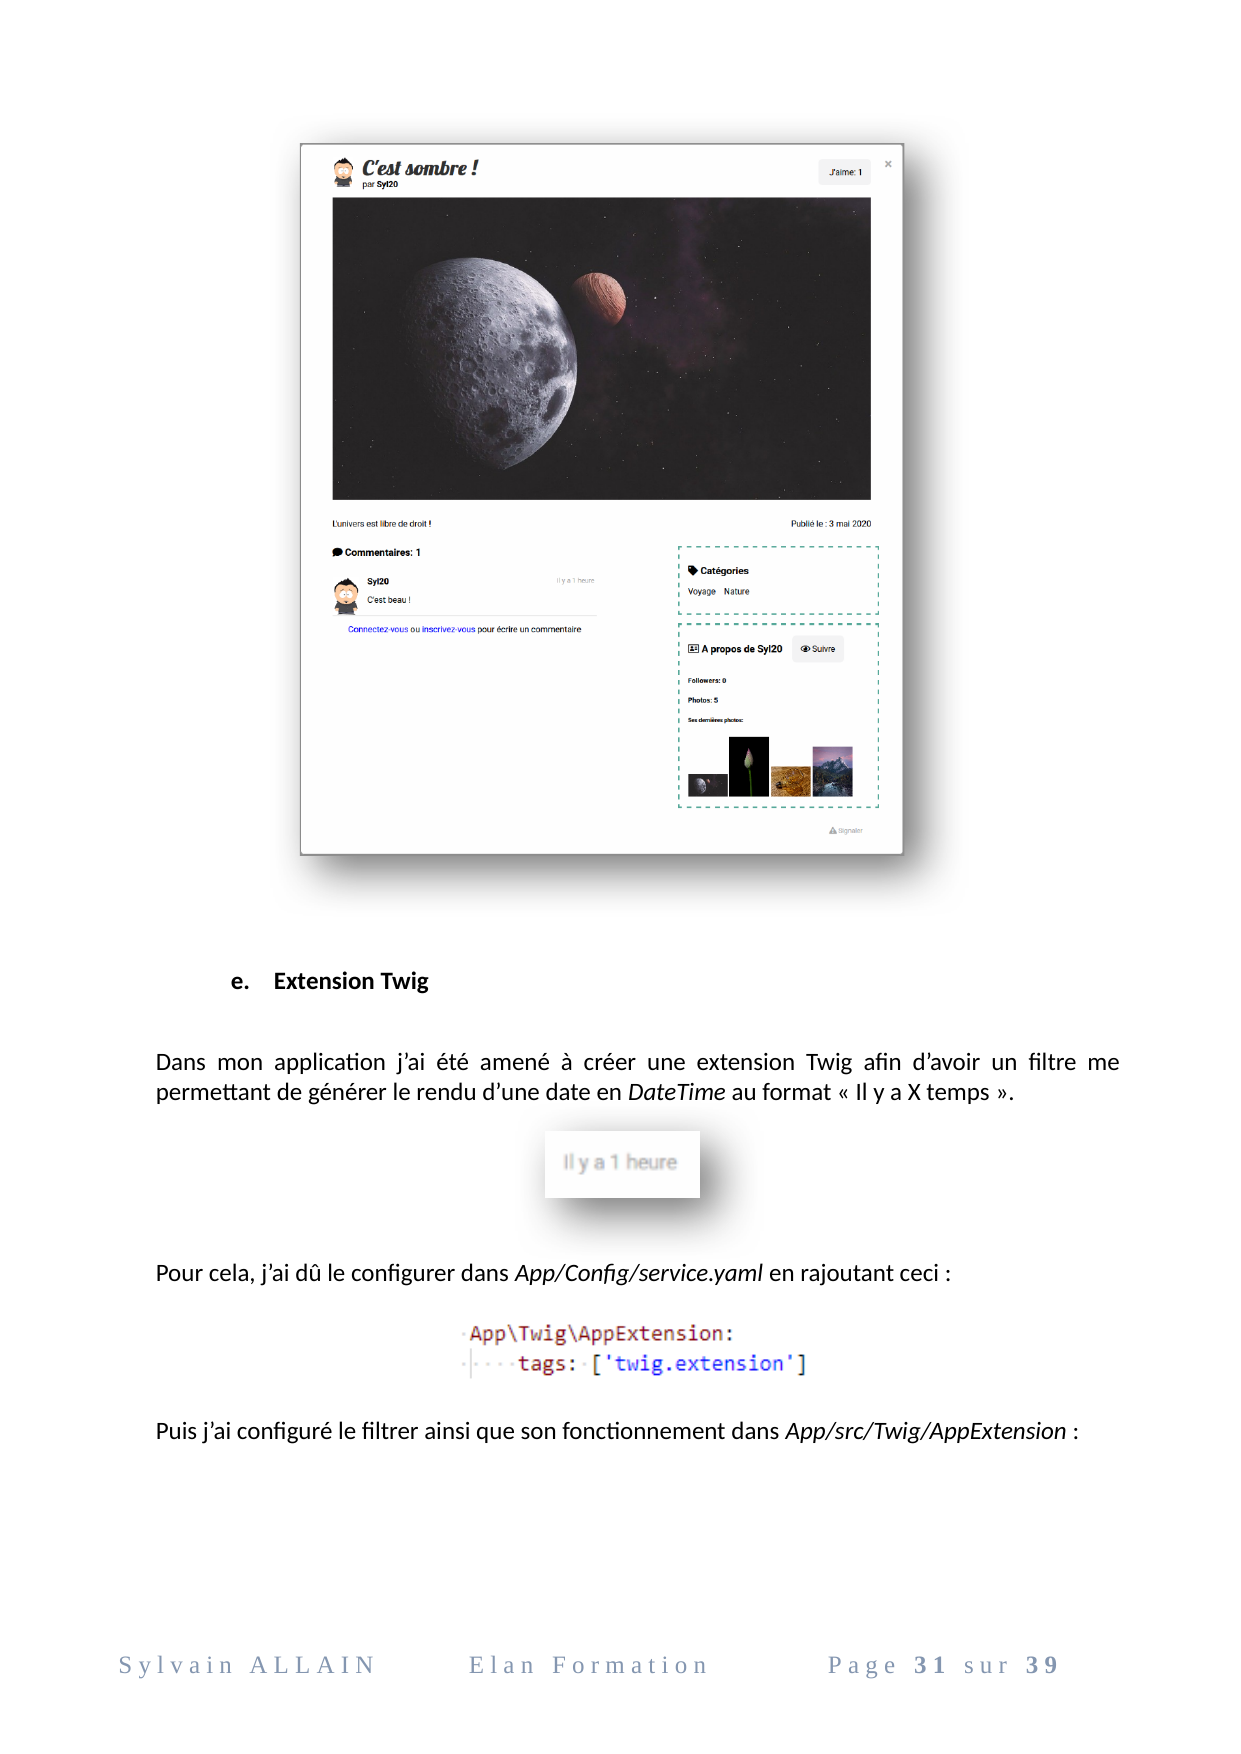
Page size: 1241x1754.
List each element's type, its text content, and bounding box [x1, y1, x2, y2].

picture [299, 143, 905, 856]
text Puis j’ai configuré le filtrer ainsi que son fonctionnement dans App/src/Twig/AppExtension : [156, 1416, 1122, 1446]
picture [461, 1317, 817, 1385]
list Extension Twig [231, 965, 1122, 996]
text Pour cela, j’ai dû le configurer dans App/Config/service.yaml en rajoutant ceci : [156, 1257, 1122, 1287]
text Dans mon application j’ai été amené à créer une extension Twig afin d’avoir un filtre me permettant de générer le rendu d’une date en DateTime au format « Il y a X temps ». [156, 1046, 1122, 1107]
picture [545, 1131, 700, 1198]
